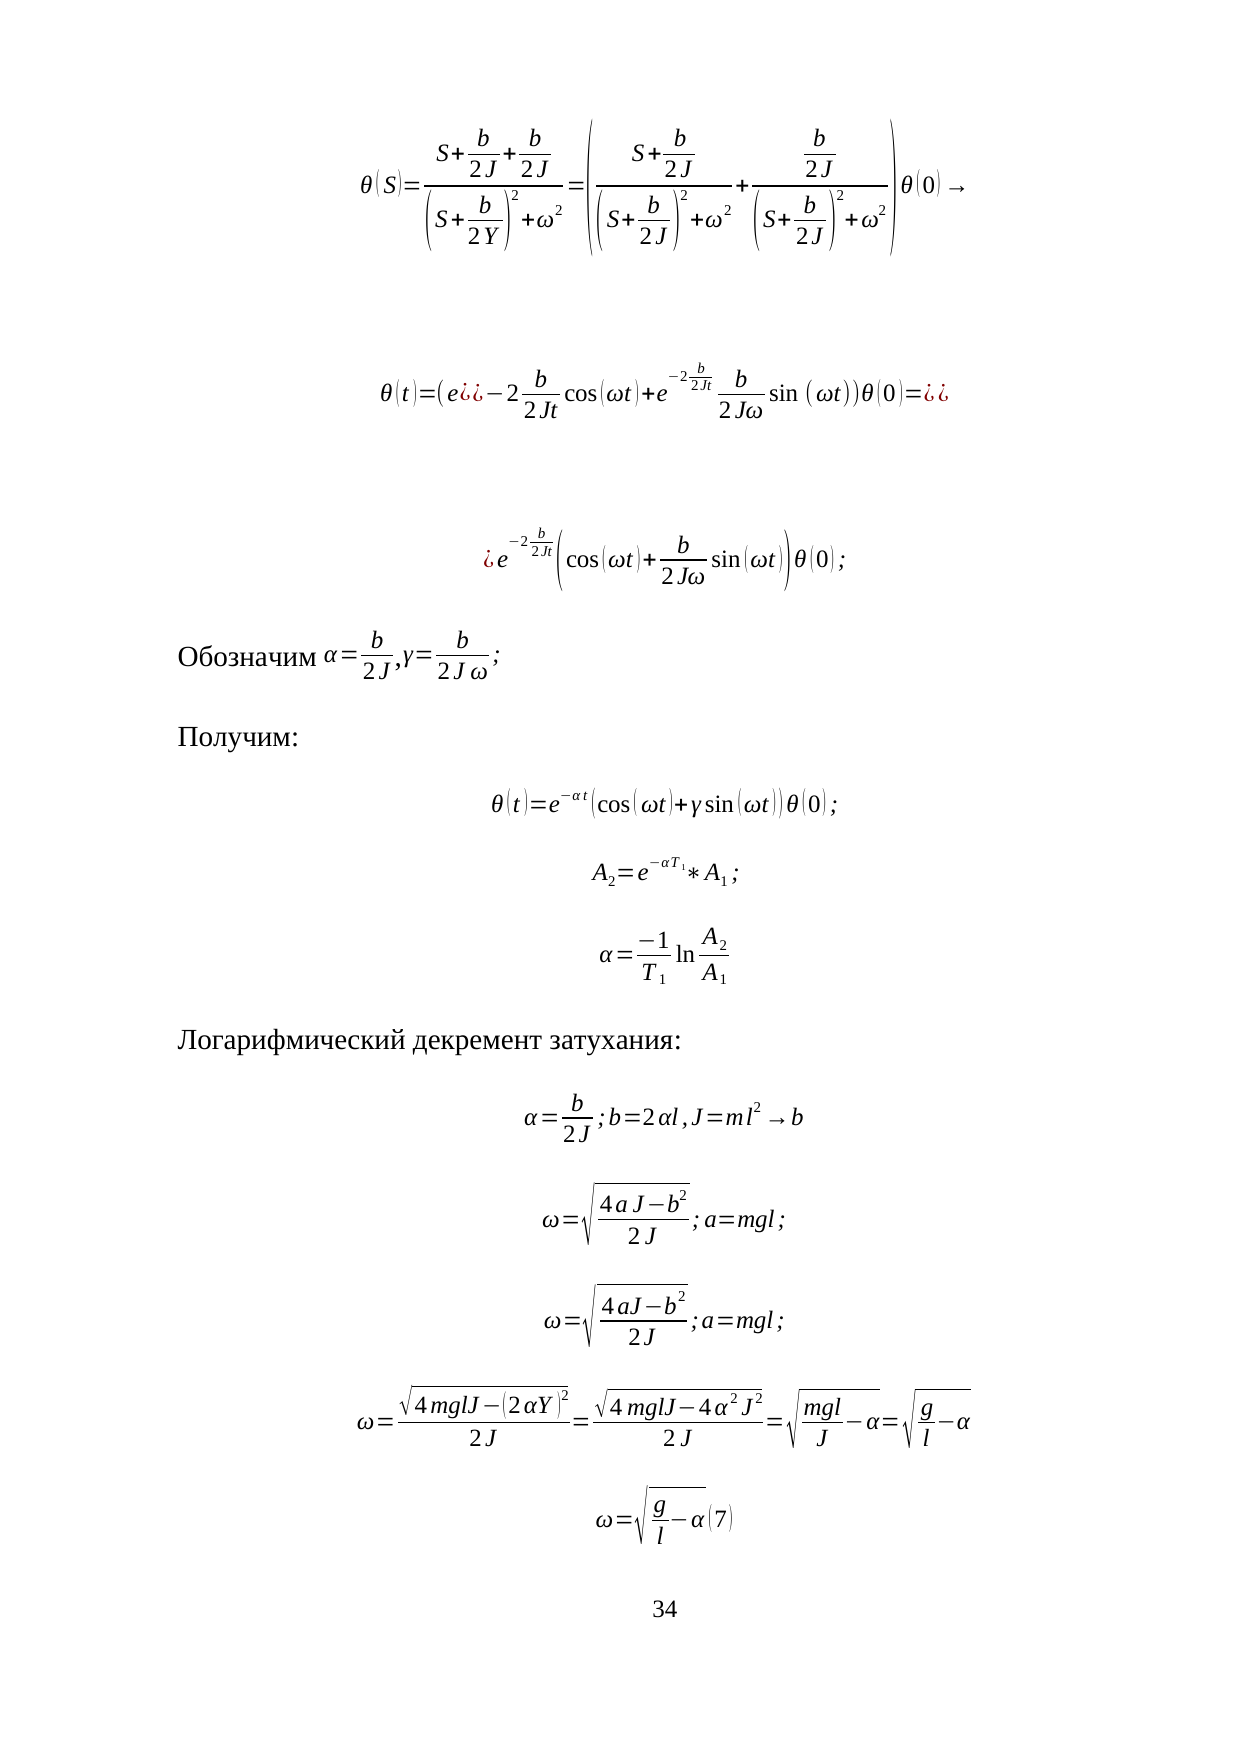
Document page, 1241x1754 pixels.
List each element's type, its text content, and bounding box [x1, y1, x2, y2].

text Логарифмический декремент затухания: [177, 1022, 1152, 1056]
text Обозначим , [177, 626, 1152, 685]
text Получим: [177, 719, 1152, 752]
